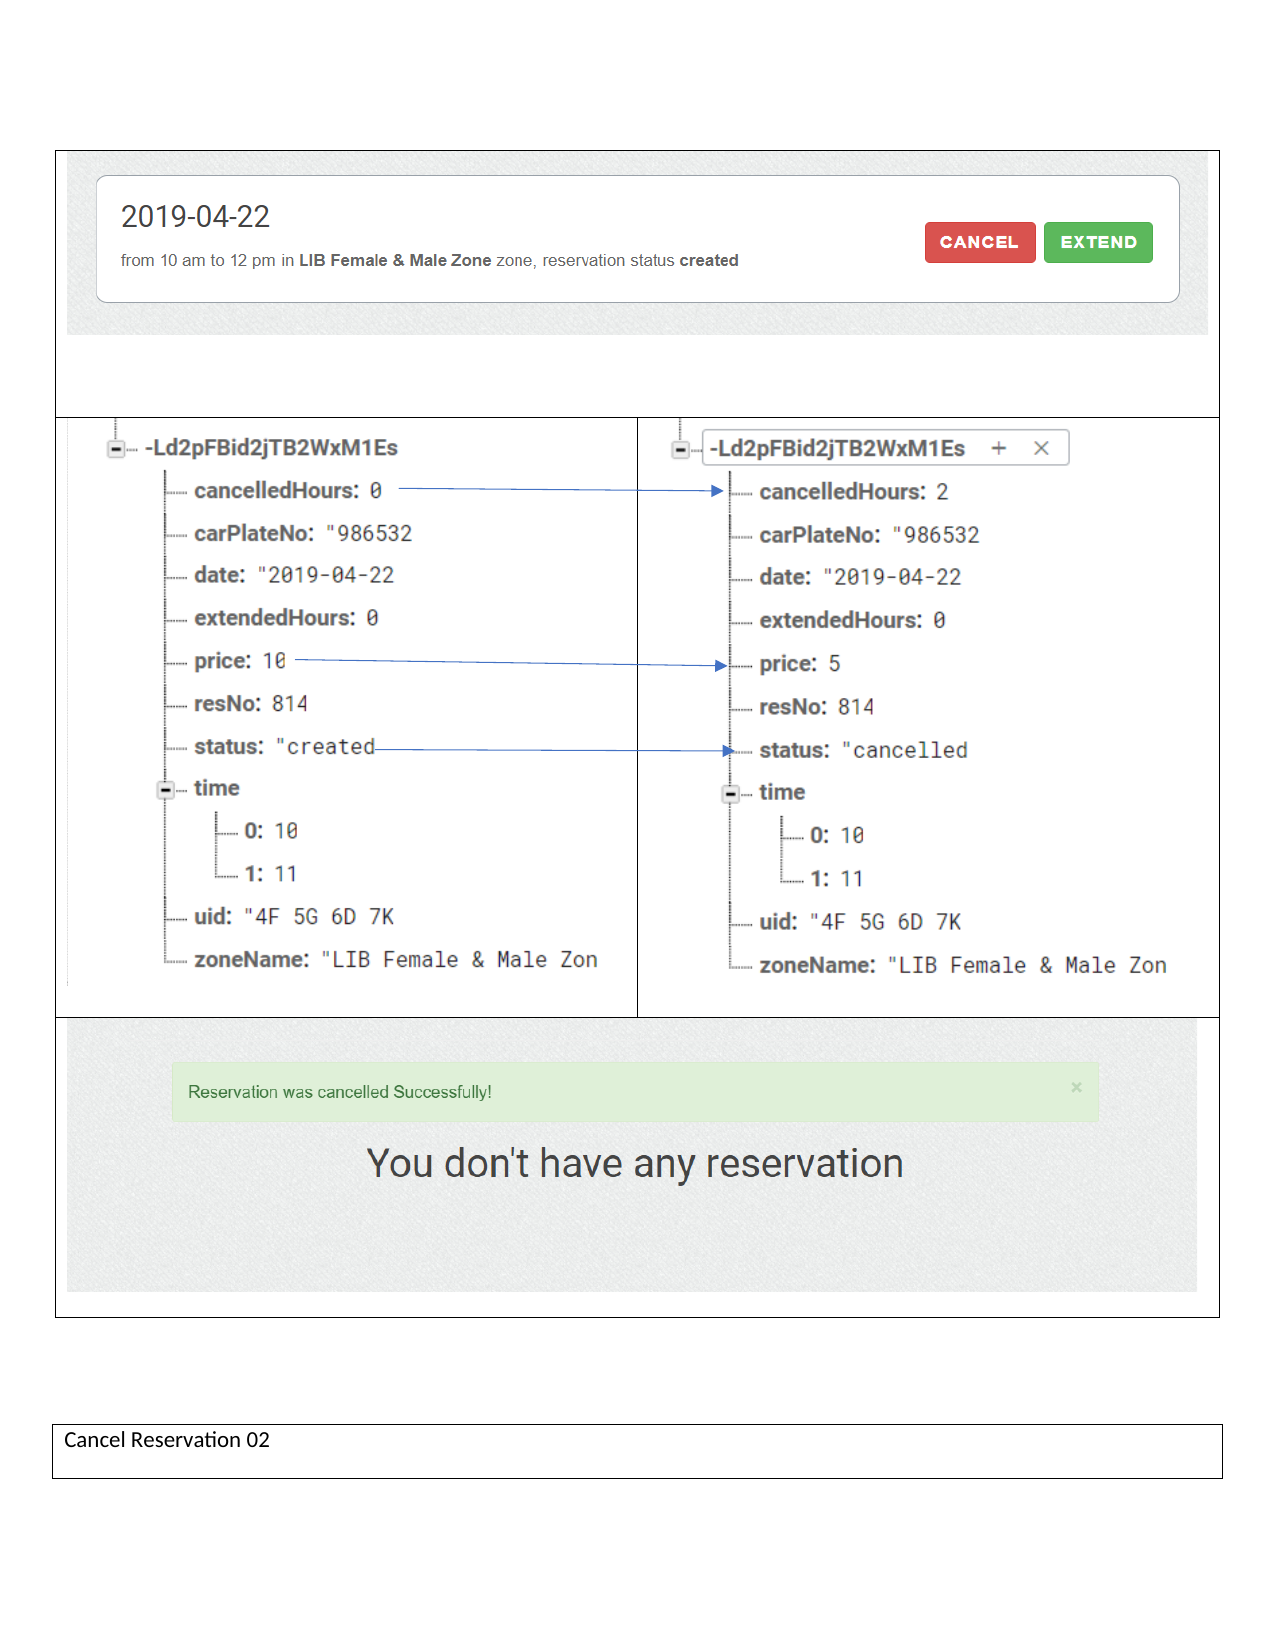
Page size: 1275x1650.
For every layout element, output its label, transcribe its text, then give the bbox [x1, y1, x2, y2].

table_cell [638, 418, 1219, 1017]
table_header Cancel Reservation 02 [53, 1425, 1222, 1477]
table_cell [56, 418, 637, 1017]
picture [67, 418, 621, 986]
picture [648, 418, 1180, 993]
table_cell [56, 151, 1219, 417]
table_cell [56, 1018, 1219, 1317]
picture [67, 1018, 1198, 1292]
picture [67, 151, 1209, 335]
